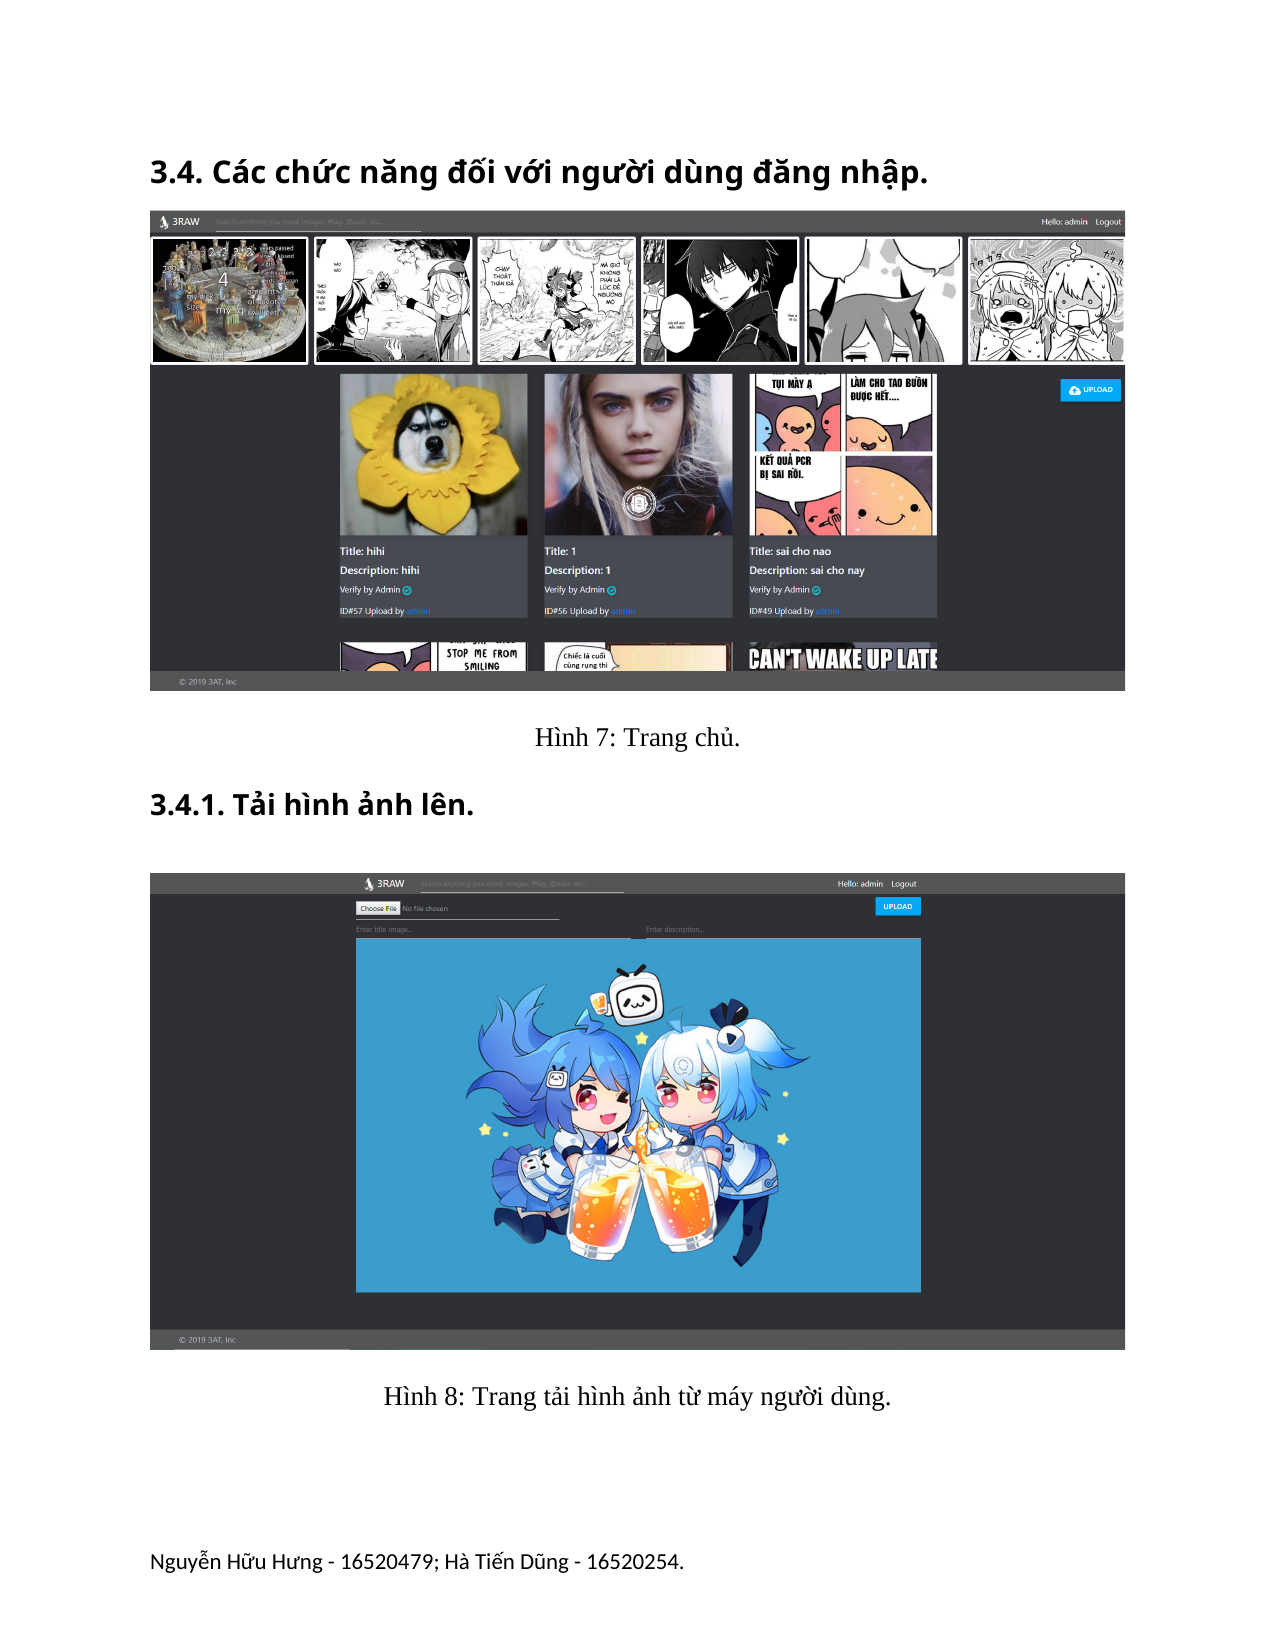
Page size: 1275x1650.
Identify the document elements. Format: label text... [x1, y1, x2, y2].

subtitle 3.4. Các chức năng đối với người dùng đăng nhập. [150, 150, 1125, 193]
text Hình 7: Trang chủ. [150, 721, 1125, 752]
text Hình 8: Trang tải hình ảnh từ máy người dùng. [150, 1381, 1125, 1412]
subtitle 3.4.1. Tải hình ảnh lên. [150, 784, 1125, 824]
picture [150, 873, 1125, 1350]
picture [150, 210, 1125, 691]
